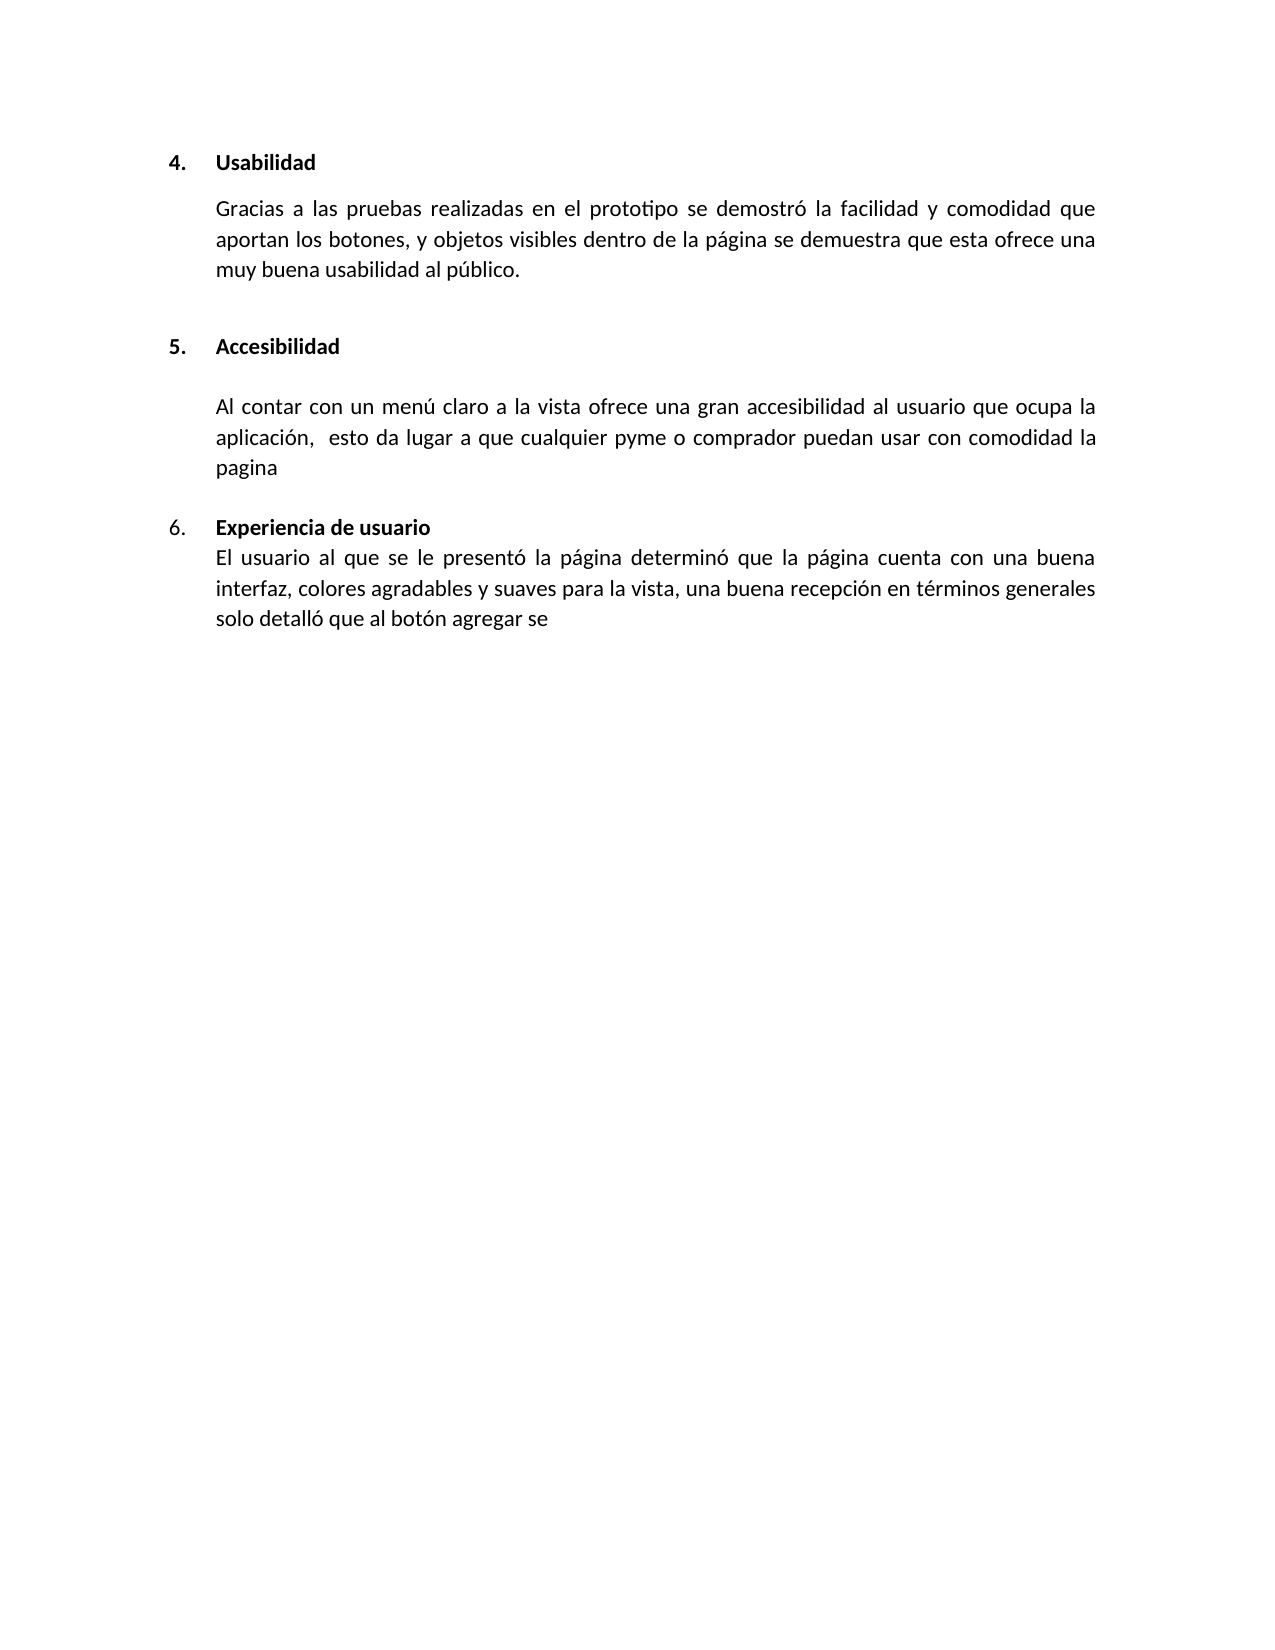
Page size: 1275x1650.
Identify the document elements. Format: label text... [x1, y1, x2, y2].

list Experiencia de usuario [169, 513, 1098, 541]
list El usuario al que se le presentó la página determinó que la página cuenta con una buena interfaz, colores agradables y suaves para la vista, una buena recepción en términos generales solo detalló que al botón agregar se [216, 543, 1098, 632]
list Accesibilidad [169, 332, 1098, 360]
text Gracias a las pruebas realizadas en el prototipo se demostró la facilidad y comodidad que aportan los botones, y objetos visibles dentro de la página se demuestra que esta ofrece una muy buena usabilidad al público. [216, 194, 1098, 283]
list Usabilidad [169, 148, 1098, 176]
list Al contar con un menú claro a la vista ofrece una gran accesibilidad al usuario que ocupa la aplicación, esto da lugar a que cualquier pyme o comprador puedan usar con comodidad la pagina [216, 392, 1098, 481]
